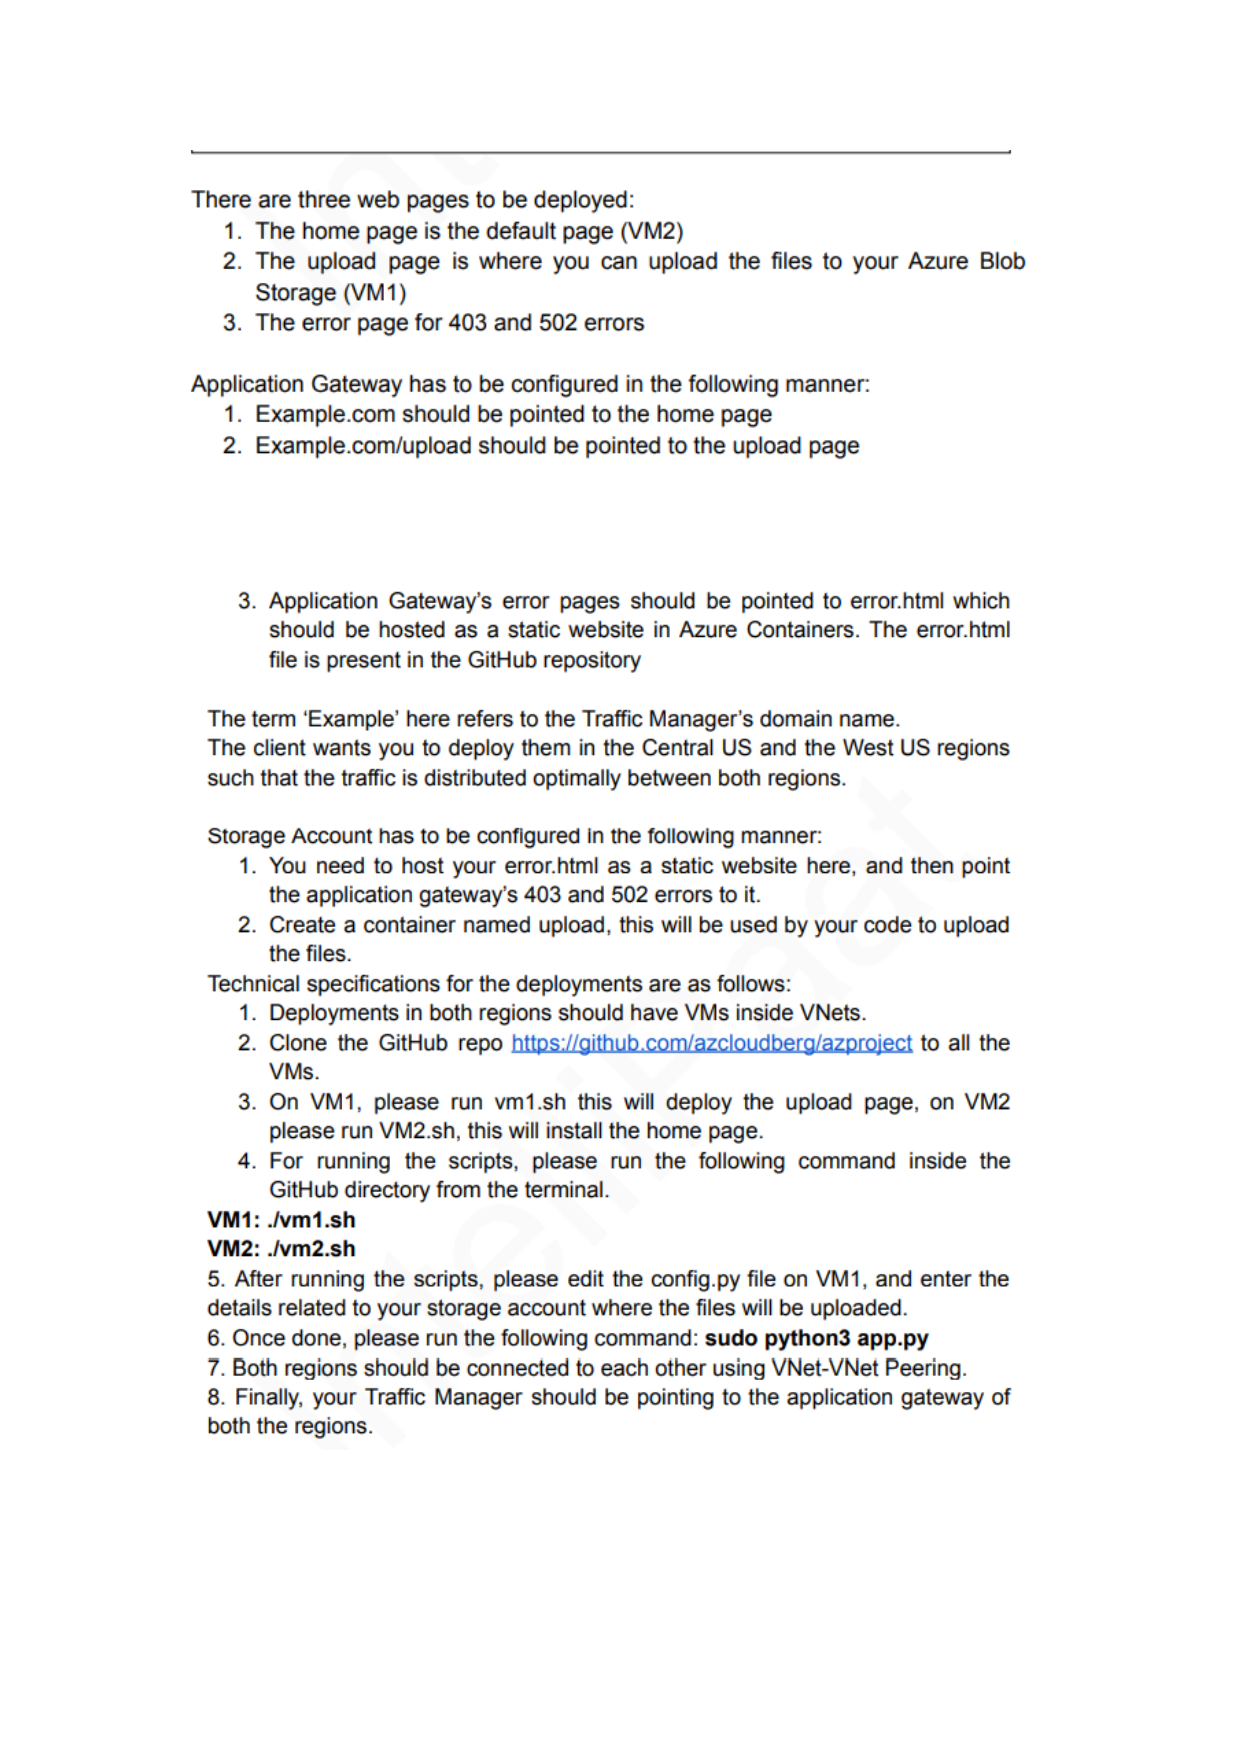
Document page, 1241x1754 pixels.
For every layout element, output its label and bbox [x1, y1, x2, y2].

picture [150, 150, 1091, 535]
picture [150, 555, 1091, 1450]
